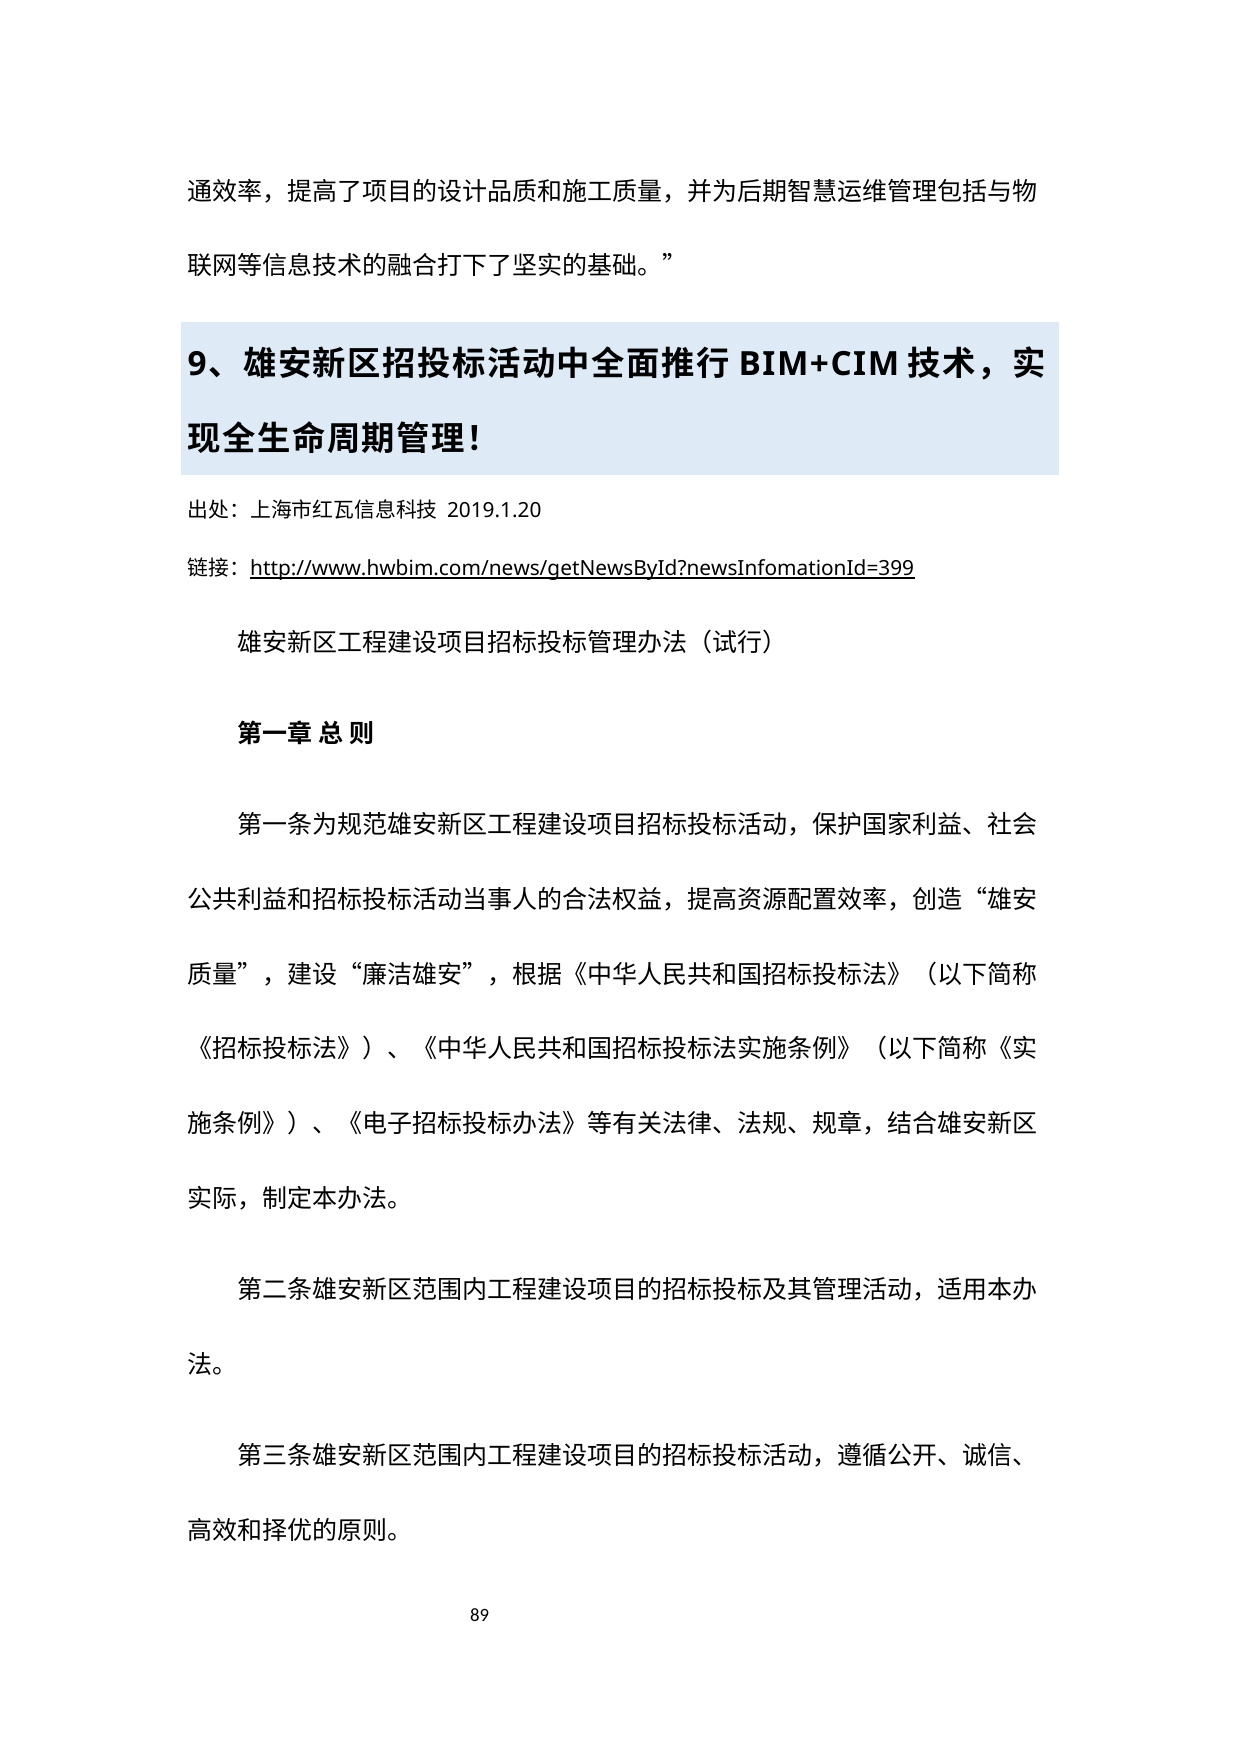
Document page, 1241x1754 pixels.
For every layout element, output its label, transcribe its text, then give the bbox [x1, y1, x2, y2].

text 出处：上海市红瓦信息科技 2019.1.20 [187, 492, 1053, 525]
text 雄安新区工程建设项目招标投标管理办法（试行） [187, 608, 1053, 673]
subtitle 9、雄安新区招投标活动中全面推行BIM+CIM技术，实现全生命周期管理！ [188, 329, 1053, 468]
text 第一章 总 则 [187, 699, 1053, 764]
text 链接：http://www.hwbim.com/news/getNewsById?newsInfomationId=399 [187, 550, 1053, 583]
text 第一条为规范雄安新区工程建设项目招标投标活动，保护国家利益、社会公共利益和招标投标活动当事人的合法权益，提高资源配置效率，创造“雄安质量”，建设“廉洁雄安”，根据《中华人民共和国招标投标法》（以下简称《招标投标法》）、《中华人民共和国招标投标法实施条例》（以下简称《实施条例》）、《电子招标投标办法》等有关法律、法规、规章，结合雄安新区实际，制定本办法。 [187, 790, 1053, 1229]
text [187, 157, 1053, 296]
text 第二条雄安新区范围内工程建设项目的招标投标及其管理活动，适用本办法。 [187, 1255, 1053, 1395]
text 第三条雄安新区范围内工程建设项目的招标投标活动，遵循公开、诚信、高效和择优的原则。 [187, 1421, 1053, 1561]
